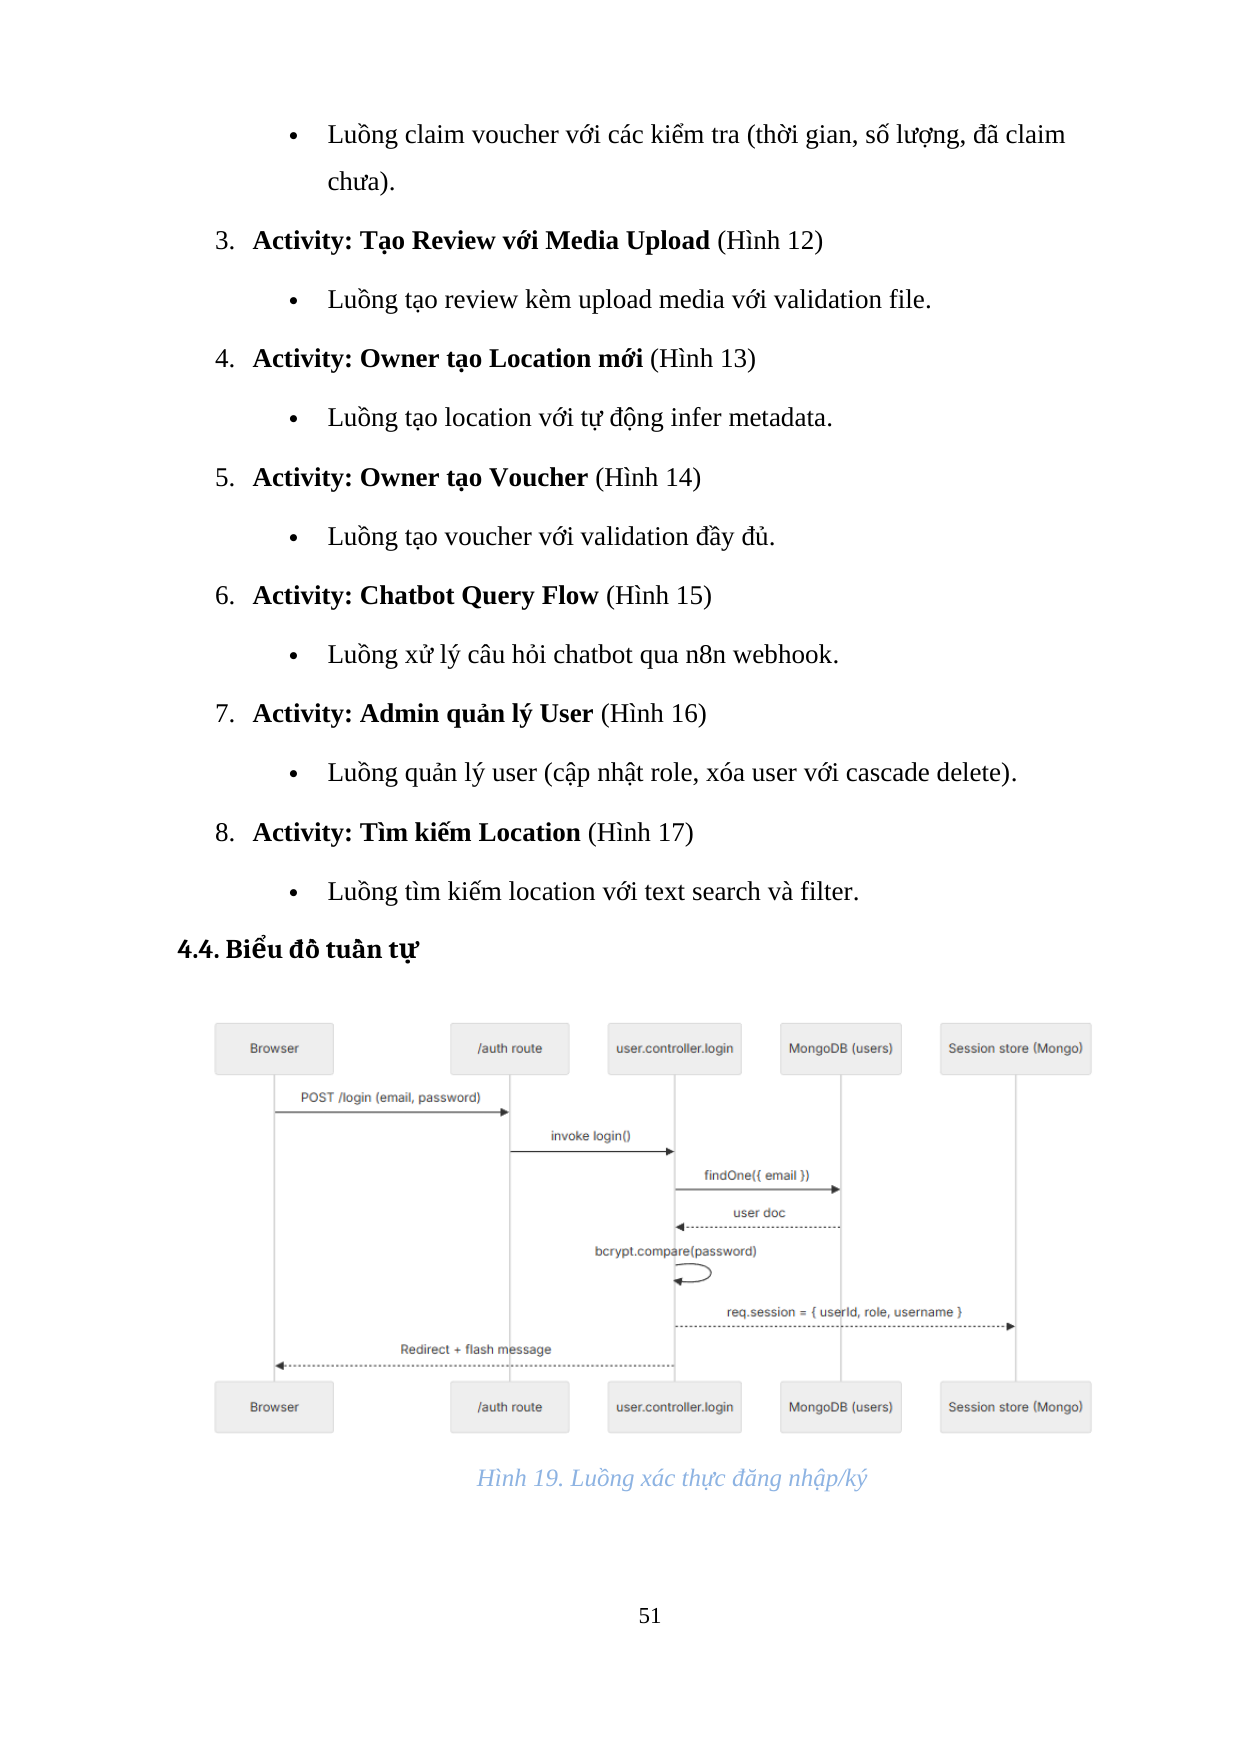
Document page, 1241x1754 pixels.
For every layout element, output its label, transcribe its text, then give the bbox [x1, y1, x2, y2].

list Luồng tìm kiếm location với text search và filter. [290, 875, 1122, 906]
list Luồng tạo voucher với validation đầy đủ. [290, 520, 1122, 551]
list Activity: Tìm kiếm Location (Hình 17) [215, 816, 1122, 847]
list Activity: Owner tạo Voucher (Hình 14) [215, 461, 1122, 492]
list Activity: Owner tạo Location mới (Hình 13) [215, 342, 1122, 373]
list Luồng tạo location với tự động infer metadata. [290, 401, 1122, 433]
picture [177, 993, 1123, 1451]
list Luồng quản lý user (cập nhật role, xóa user với cascade delete). [290, 756, 1122, 788]
subtitle 4.4. Biểu đồ tuần tự [177, 934, 1122, 965]
list Activity: Tạo Review với Media Upload (Hình 12) [215, 224, 1122, 255]
text Hình 19. Luồng xác thực đăng nhập/ký [222, 1463, 1122, 1492]
list Activity: Chatbot Query Flow (Hình 15) [215, 579, 1122, 610]
list Luồng xử lý câu hỏi chatbot qua n8n webhook. [290, 638, 1122, 669]
list Luồng claim voucher với các kiểm tra (thời gian, số lượng, đã claim chưa). [290, 118, 1122, 196]
list Luồng tạo review kèm upload media với validation file. [290, 283, 1122, 314]
list Activity: Admin quản lý User (Hình 16) [215, 697, 1122, 728]
